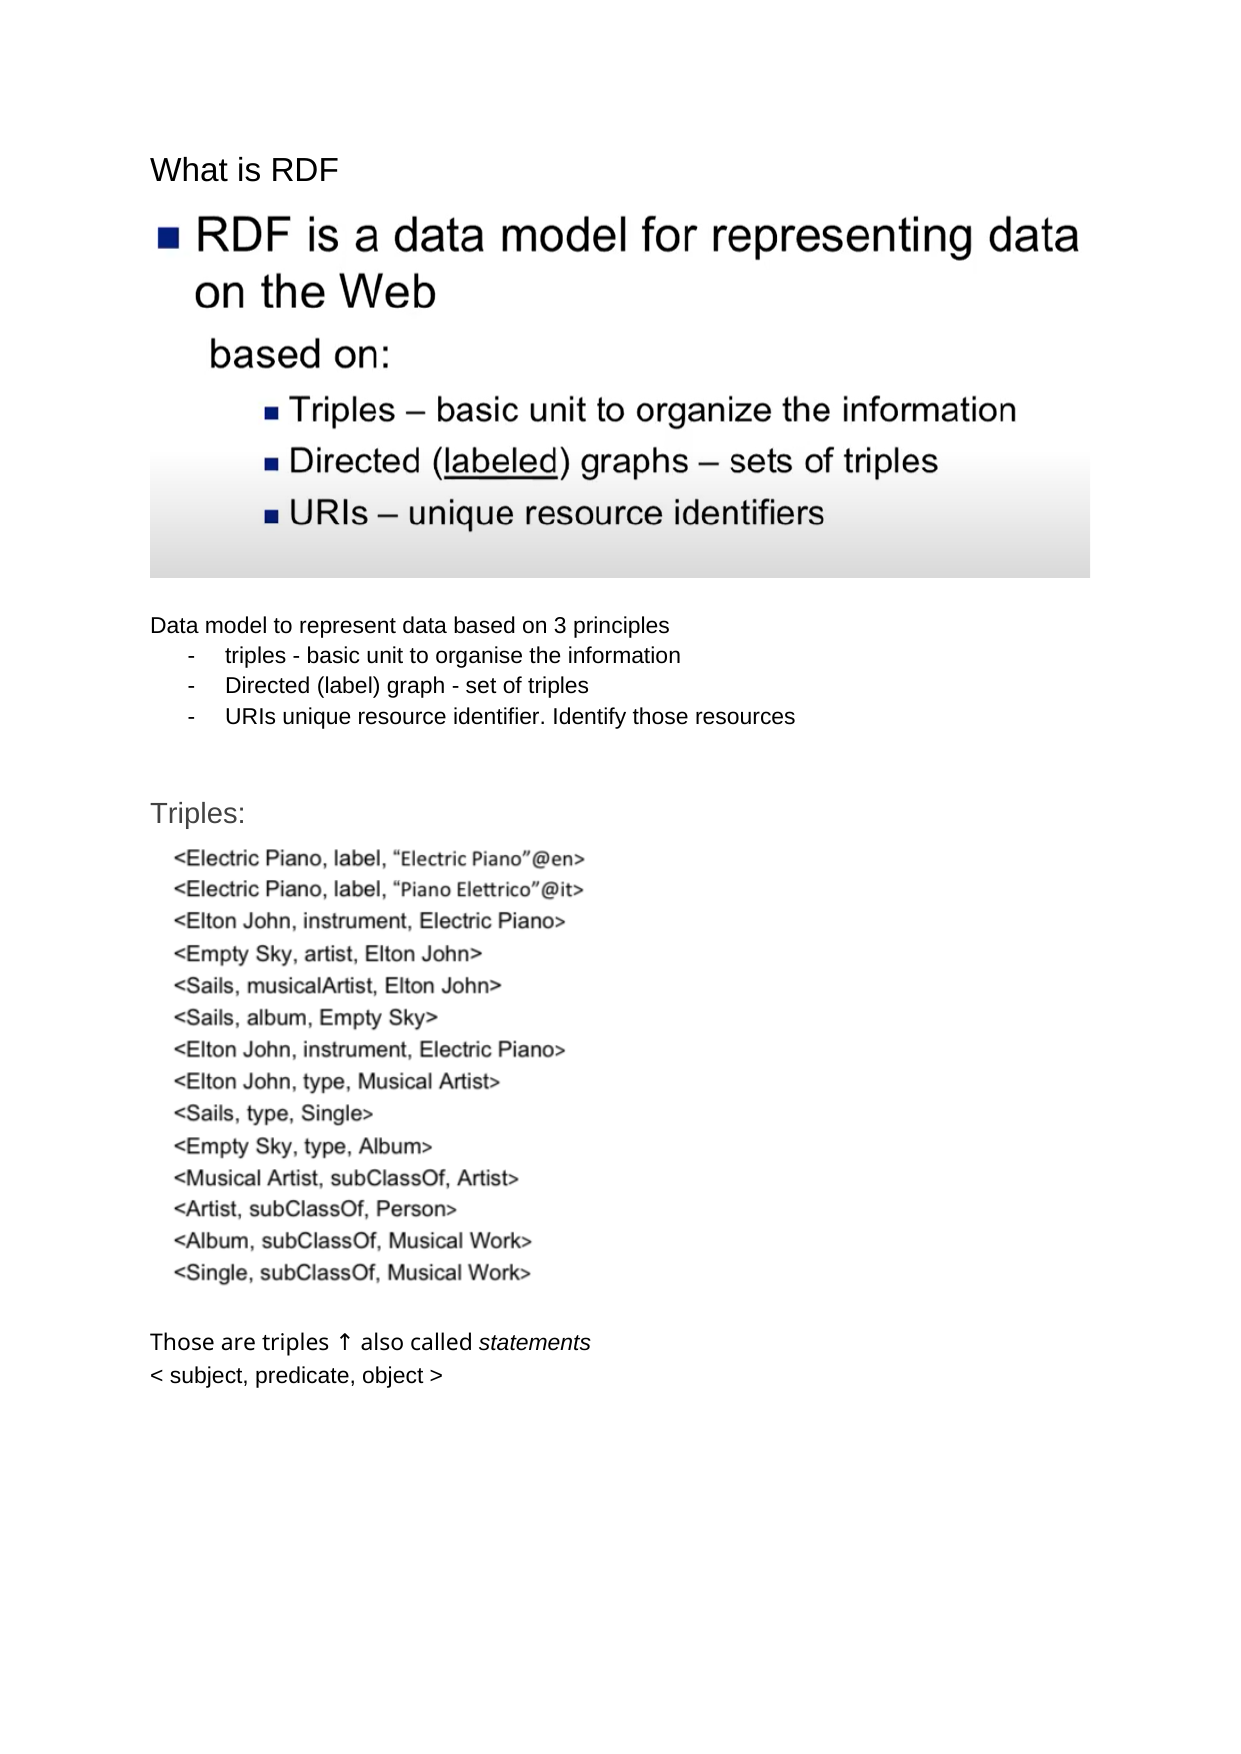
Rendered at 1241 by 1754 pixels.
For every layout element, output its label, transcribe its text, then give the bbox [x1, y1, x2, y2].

picture [150, 201, 1091, 578]
picture [150, 838, 688, 1323]
list triples - basic unit to organise the information [187, 642, 1090, 669]
subtitle What is RDF [150, 150, 1090, 188]
text < subject, predicate, object > [150, 1362, 1090, 1388]
text Those are triples ↑ also called statements [150, 1326, 1090, 1357]
text Data model to represent data based on 3 principles [150, 612, 1090, 638]
subtitle Triples: [150, 796, 1090, 830]
list URIs unique resource identifier. Identify those resources [187, 703, 1090, 729]
list Directed (label) graph - set of triples [187, 672, 1090, 699]
